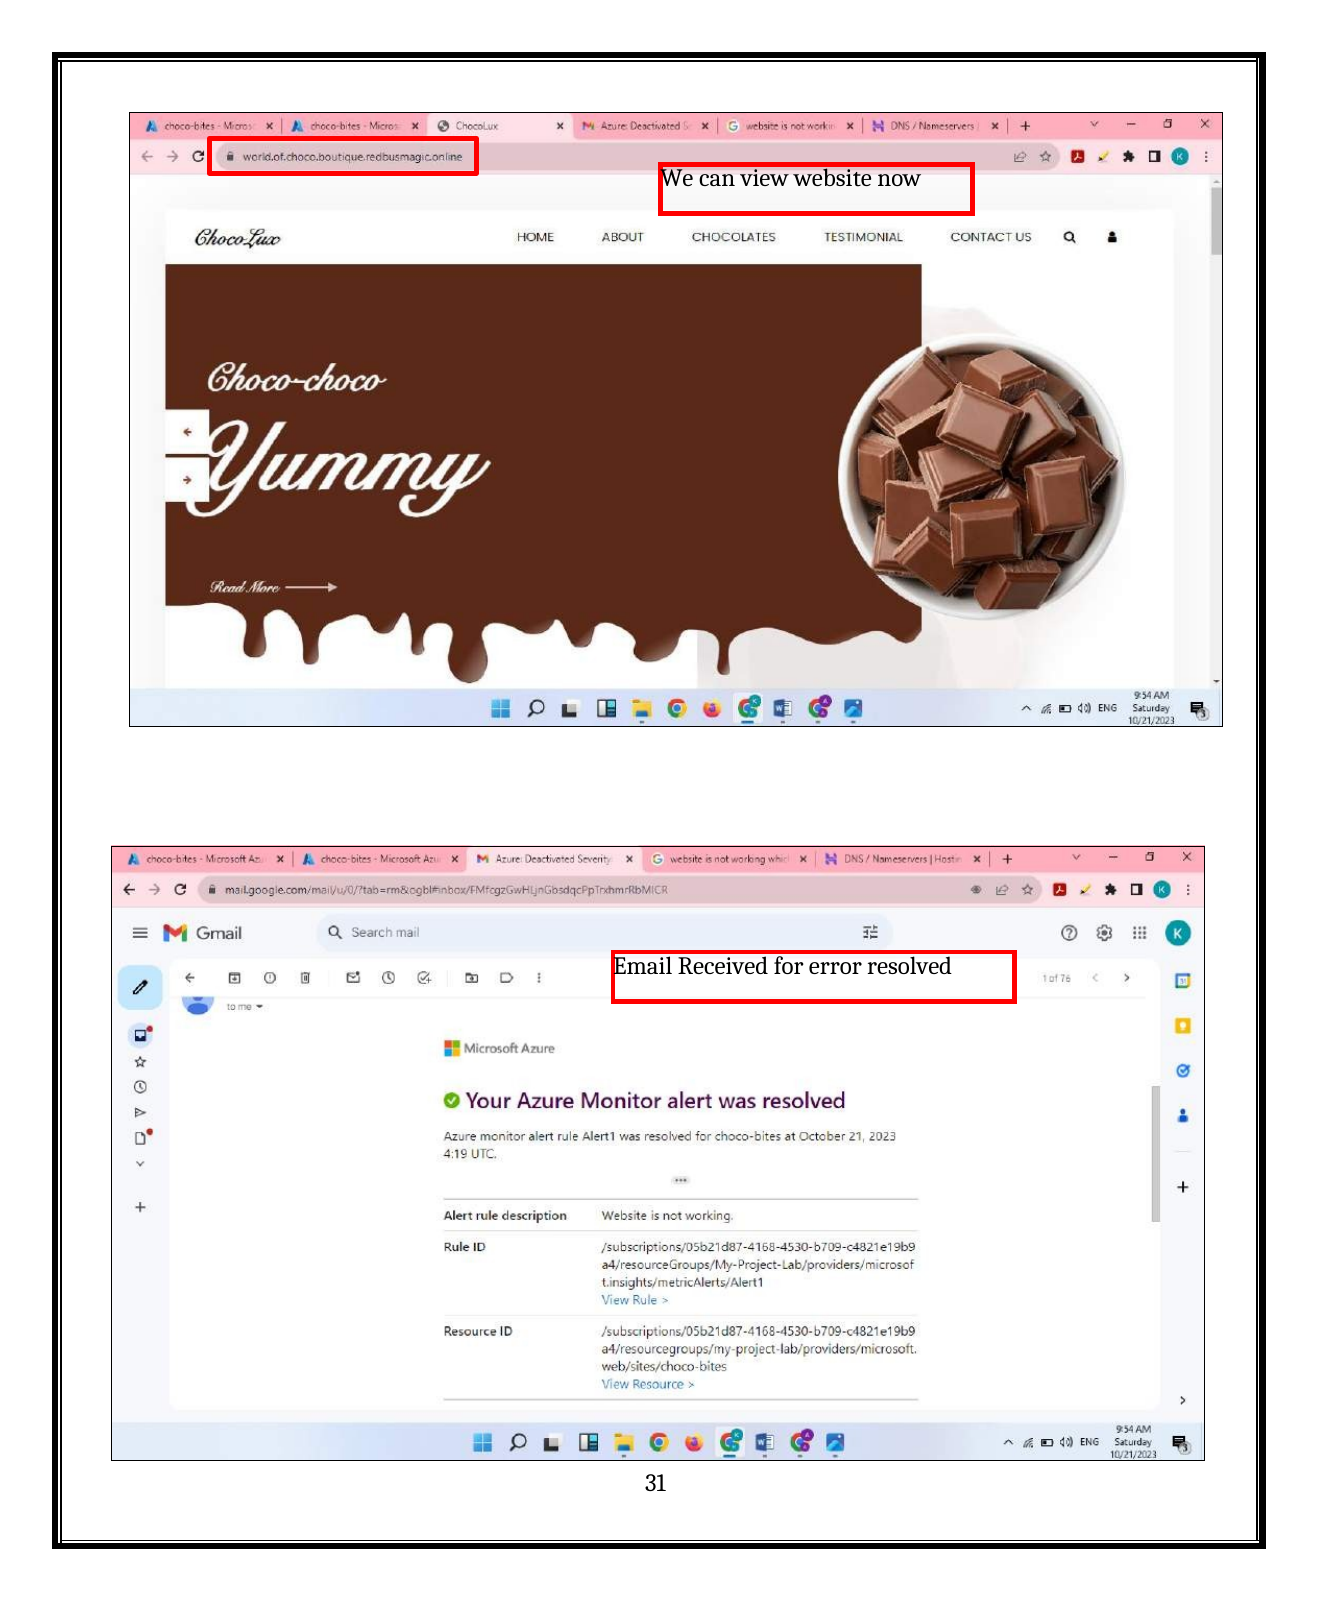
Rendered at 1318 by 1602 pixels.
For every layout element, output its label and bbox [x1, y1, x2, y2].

picture [130, 113, 1222, 726]
picture [112, 847, 1204, 1460]
